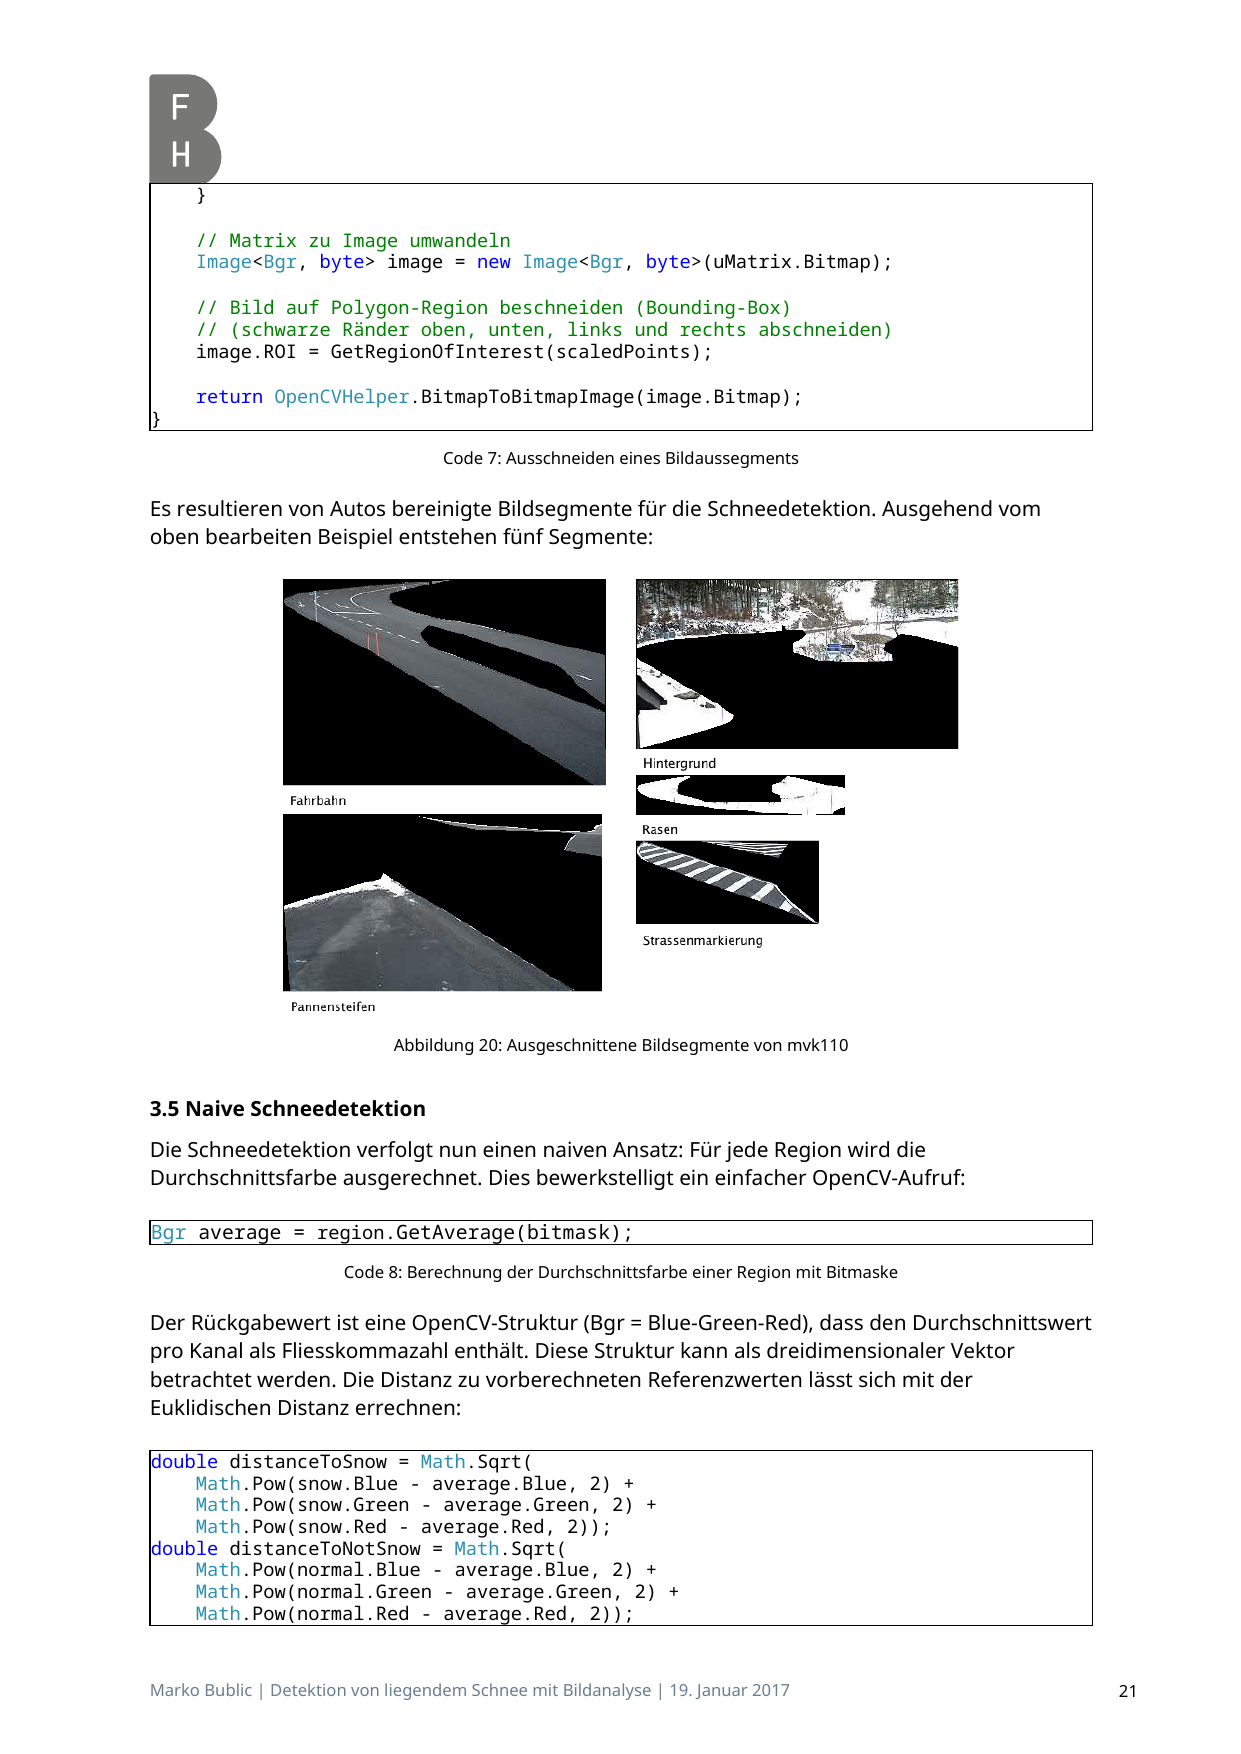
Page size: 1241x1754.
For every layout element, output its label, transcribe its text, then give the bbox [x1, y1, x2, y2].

text Code 8: Berechnung der Durchschnittsfarbe einer Region mit Bitmaske [149, 1258, 1093, 1283]
subtitle Naive Schneedetektion [149, 1094, 1093, 1122]
text Es resultieren von Autos bereinigte Bildsegmente für die Schneedetektion. Ausgehend vom oben bearbeiten Beispiel entstehen fünf Segmente: [149, 494, 1093, 551]
picture [283, 579, 959, 1019]
text Code 7: Ausschneiden eines Bildaussegments [149, 443, 1093, 469]
text Abbildung 20: Ausgeschnittene Bildsegmente von mvk110 [149, 1031, 1093, 1056]
text Der Rückgabewert ist eine OpenCV-Struktur (Bgr = Blue-Green-Red), dass den Durchschnittswert pro Kanal als Fliesskommazahl enthält. Diese Struktur kann als dreidimensionaler Vektor betrachtet werden. Die Distanz zu vorberechneten Referenzwerten lässt sich mit der Euklidischen Distanz errechnen: [149, 1308, 1093, 1422]
text Die Schneedetektion verfolgt nun einen naiven Ansatz: Für jede Region wird die Durchschnittsfarbe ausgerechnet. Dies bewerkstelligt ein einfacher OpenCV-Aufruf: [149, 1135, 1093, 1192]
